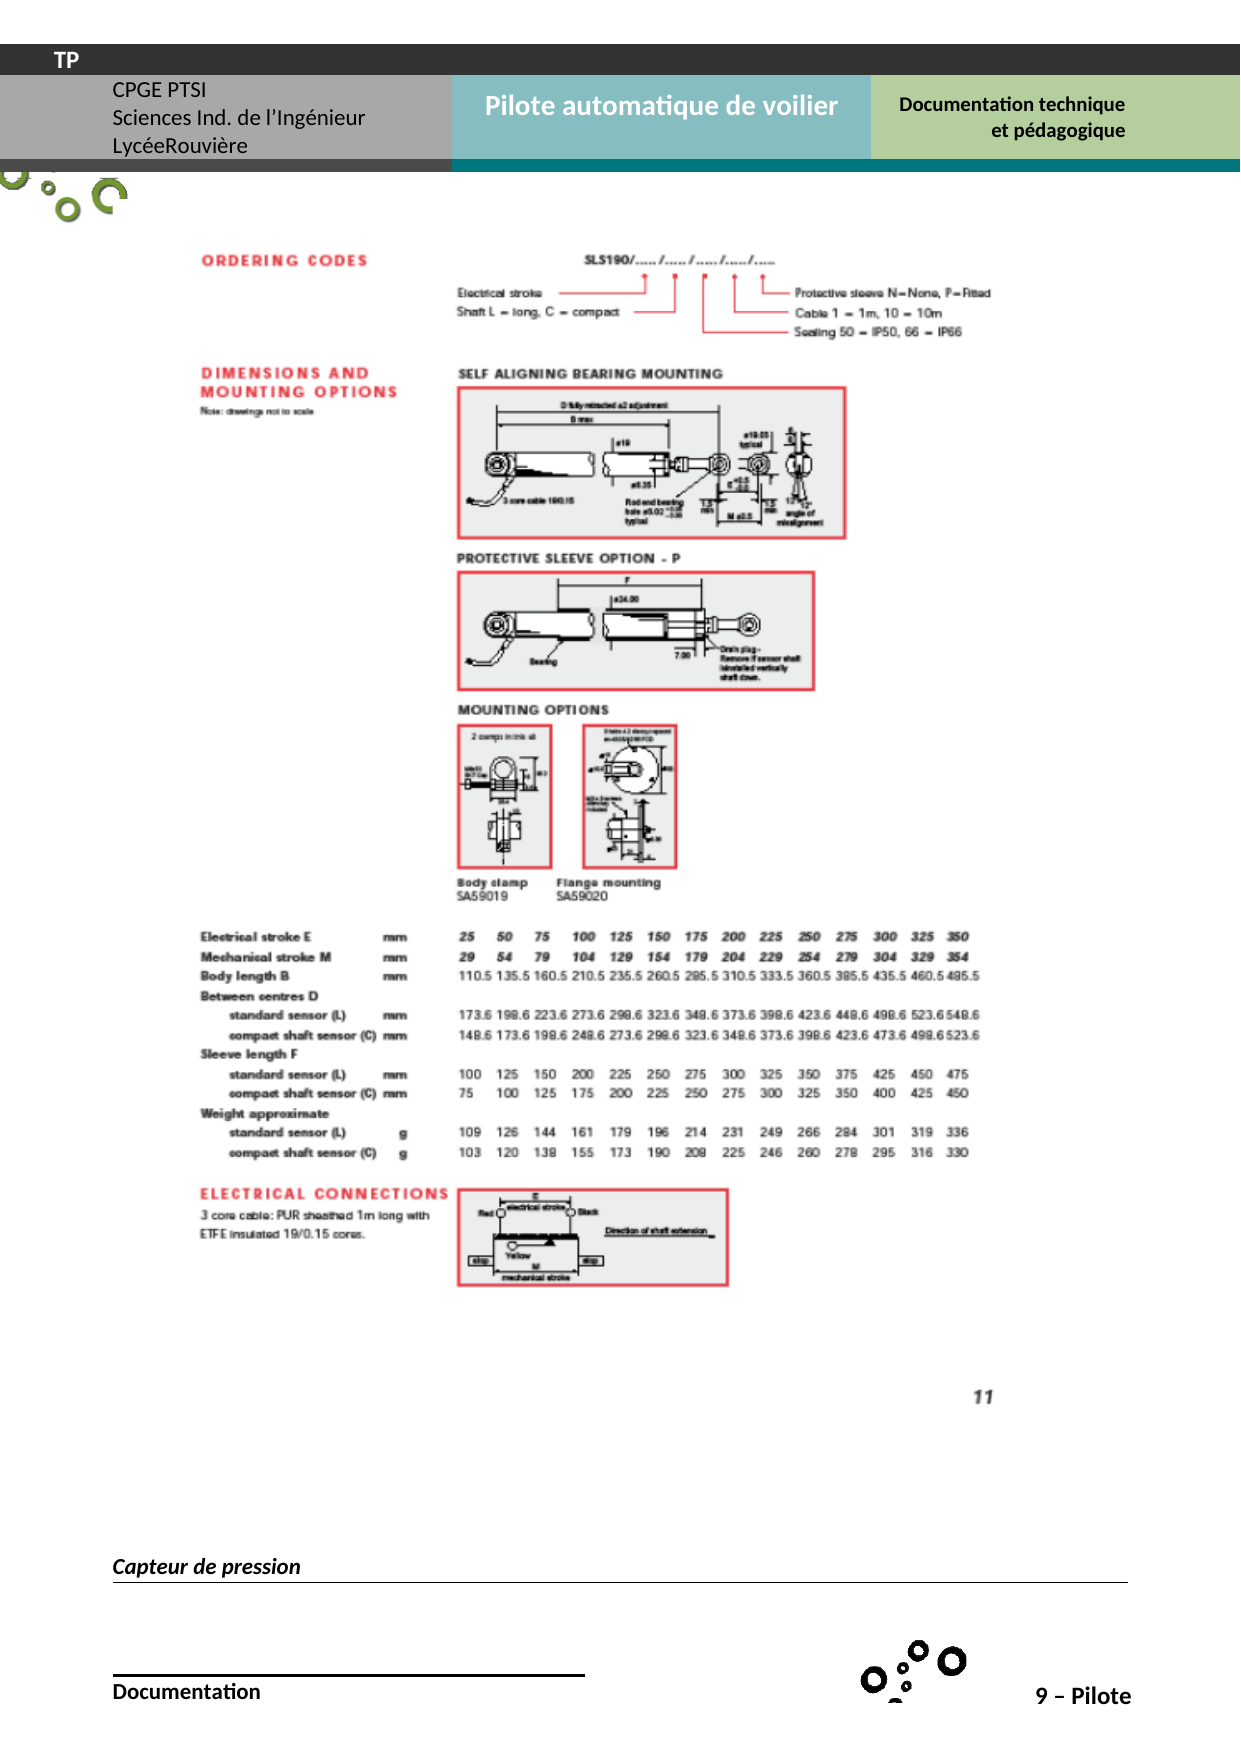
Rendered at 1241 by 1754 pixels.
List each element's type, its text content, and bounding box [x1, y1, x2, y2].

subtitle Capteur de pression [112, 1552, 1128, 1583]
picture [0, 172, 128, 224]
picture [860, 1640, 967, 1703]
